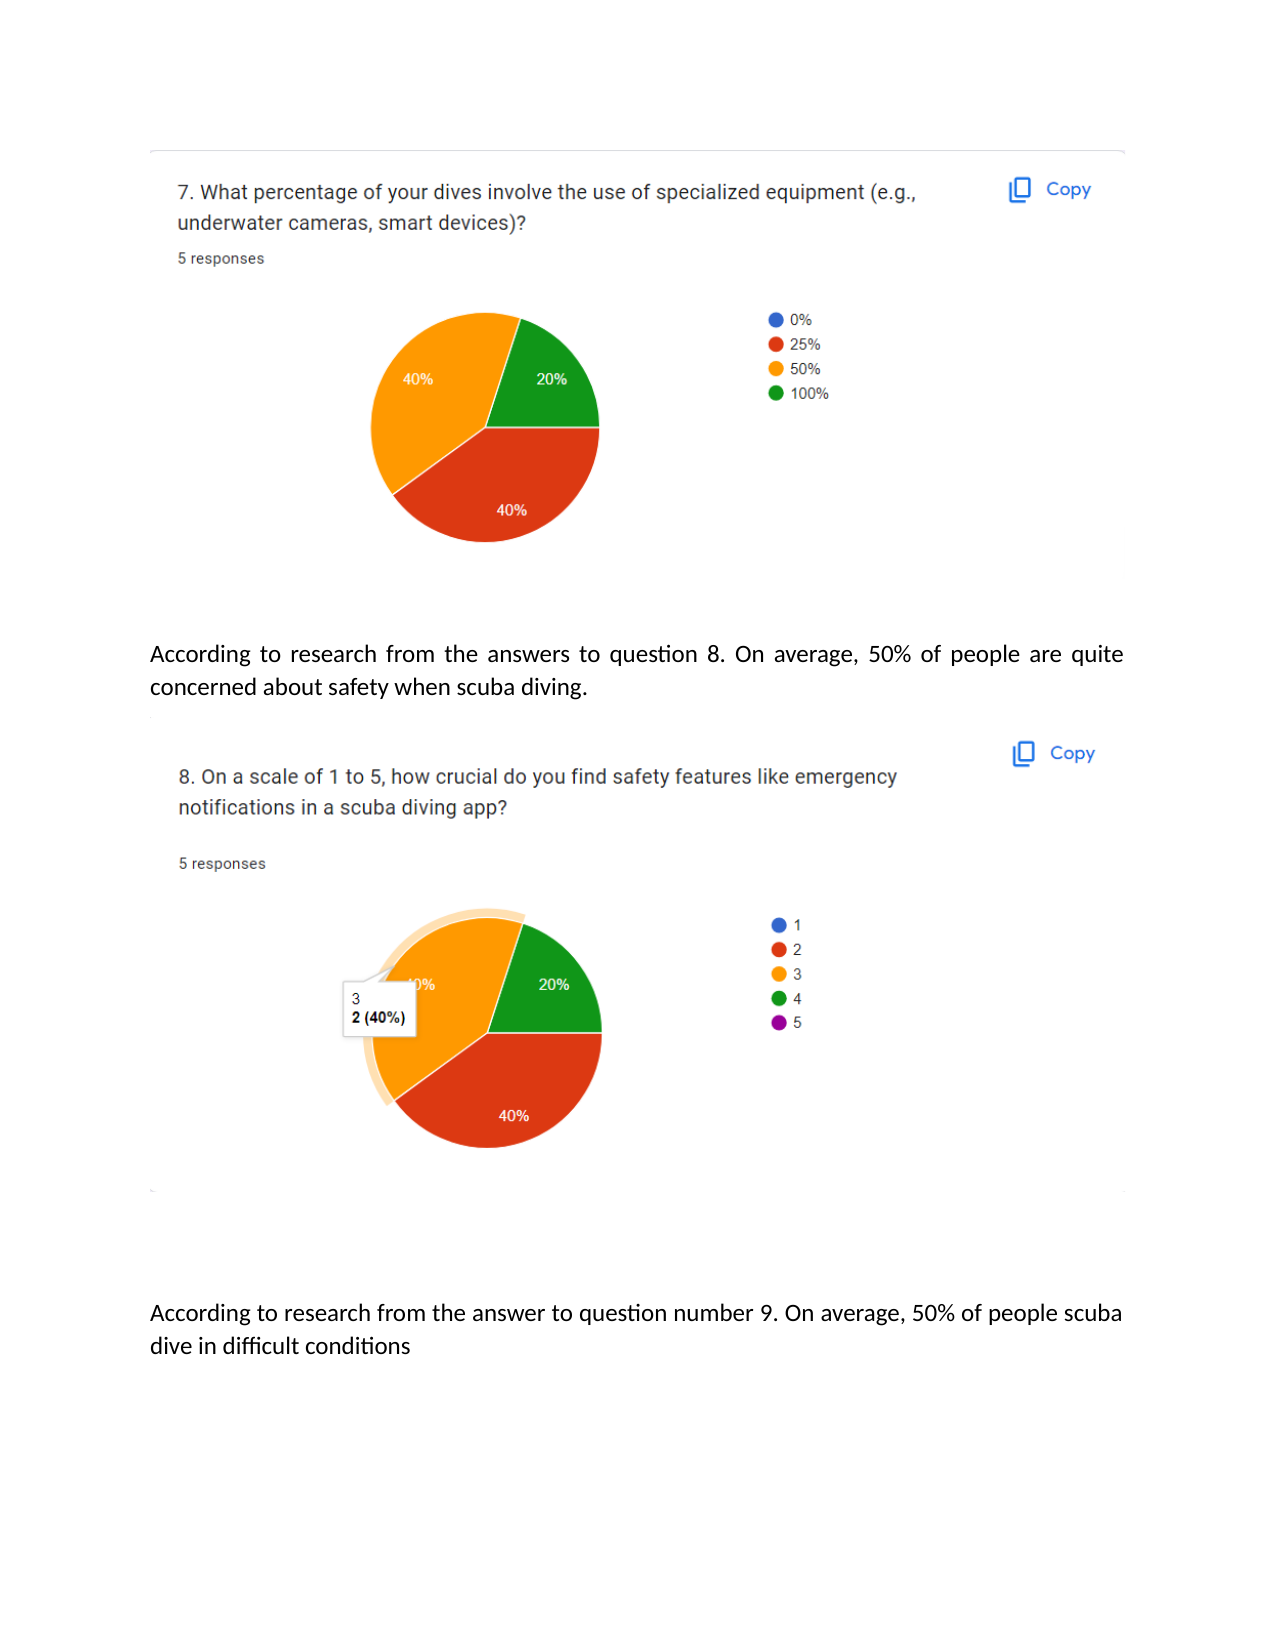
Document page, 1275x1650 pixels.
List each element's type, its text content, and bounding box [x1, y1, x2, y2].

text According to research from the answers to question 8. On average, 50% of people are quite concerned about safety when scuba diving. [150, 639, 1125, 702]
picture [150, 150, 1125, 579]
picture [150, 717, 1125, 1192]
text According to research from the answer to question number 9. On average, 50% of people scuba dive in difficult conditions [150, 1297, 1125, 1361]
